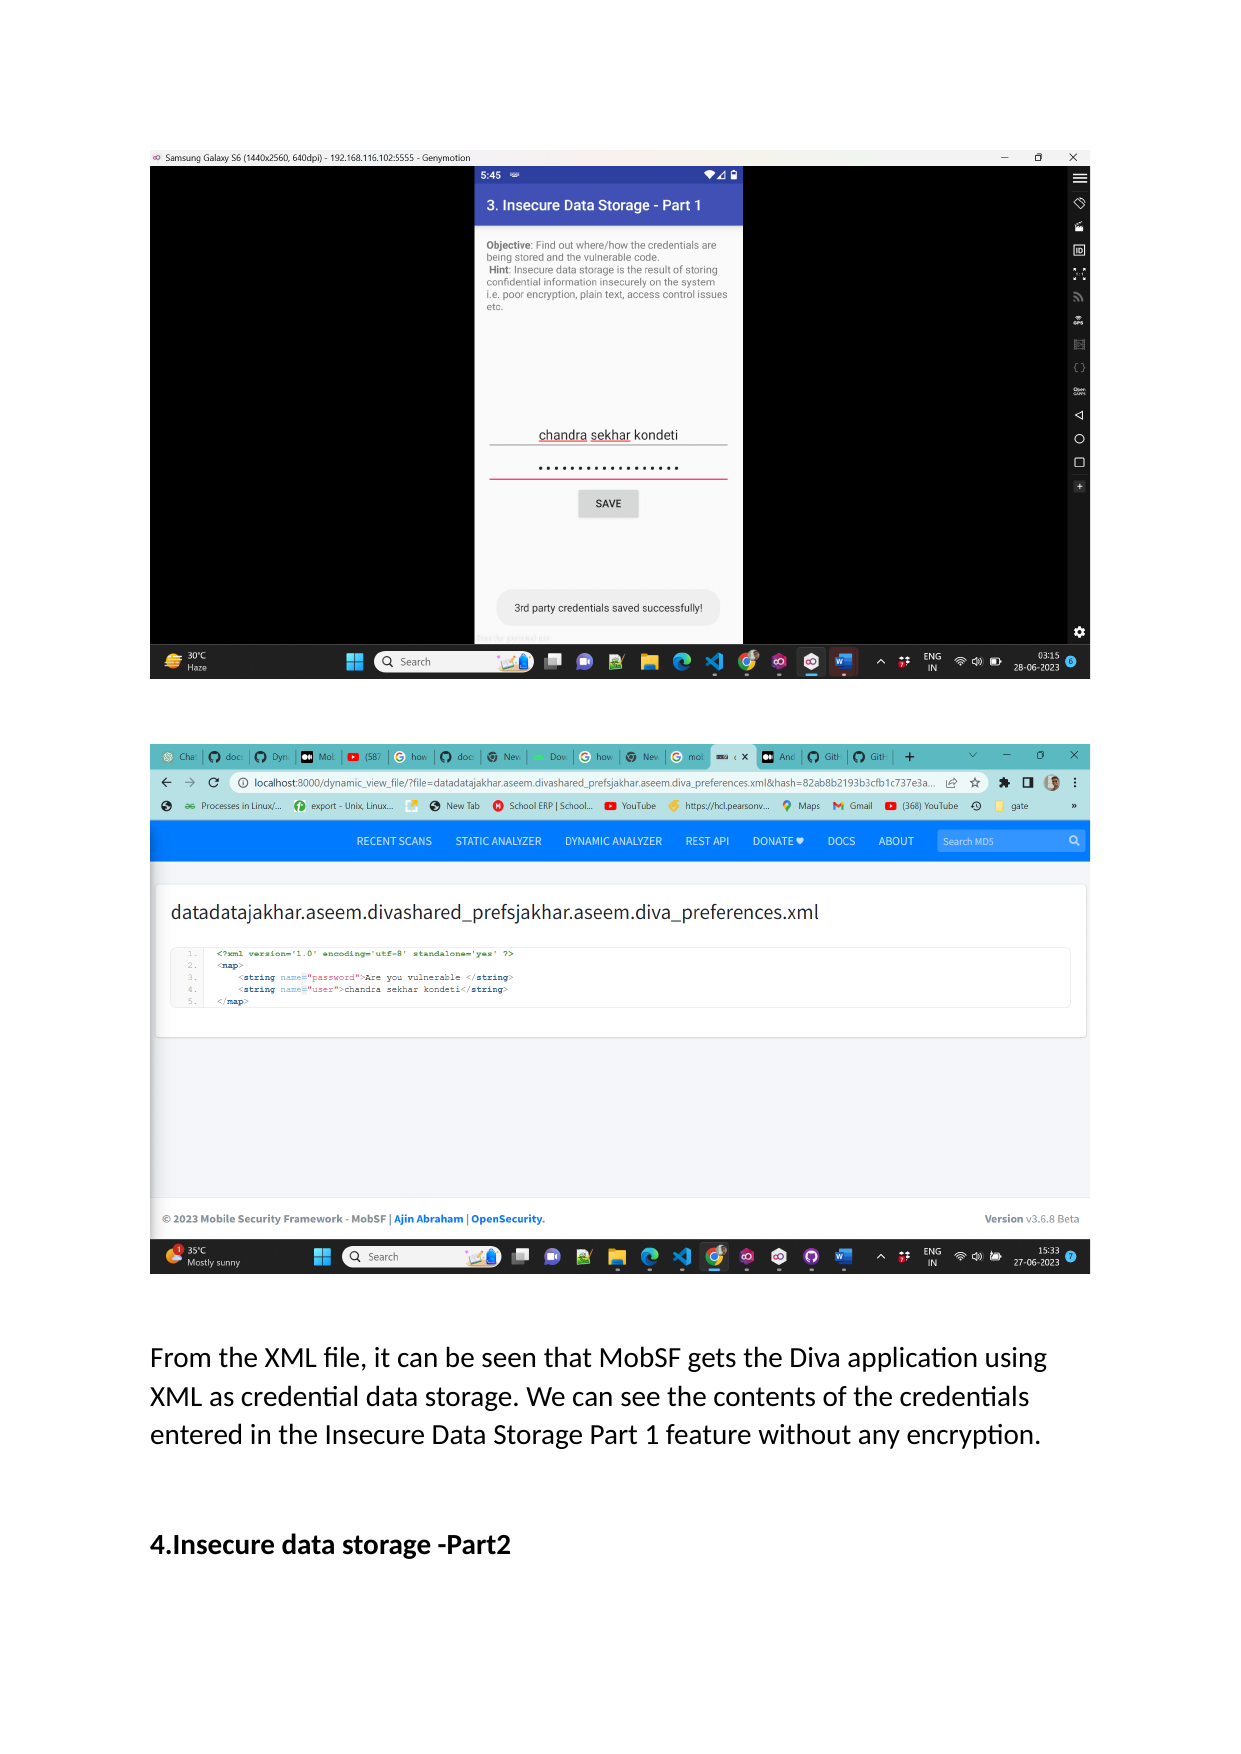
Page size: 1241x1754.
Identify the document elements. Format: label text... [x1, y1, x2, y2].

text From the XML file, it can be seen that MobSF gets the Diva application using XML as credential data storage. We can see the contents of the credentials entered in the Insecure Data Storage Part 1 feature without any encryption. [150, 1339, 1090, 1452]
picture [150, 150, 1091, 679]
picture [150, 744, 1091, 1274]
text 4.Insecure data storage -Part2 [150, 1526, 1090, 1562]
